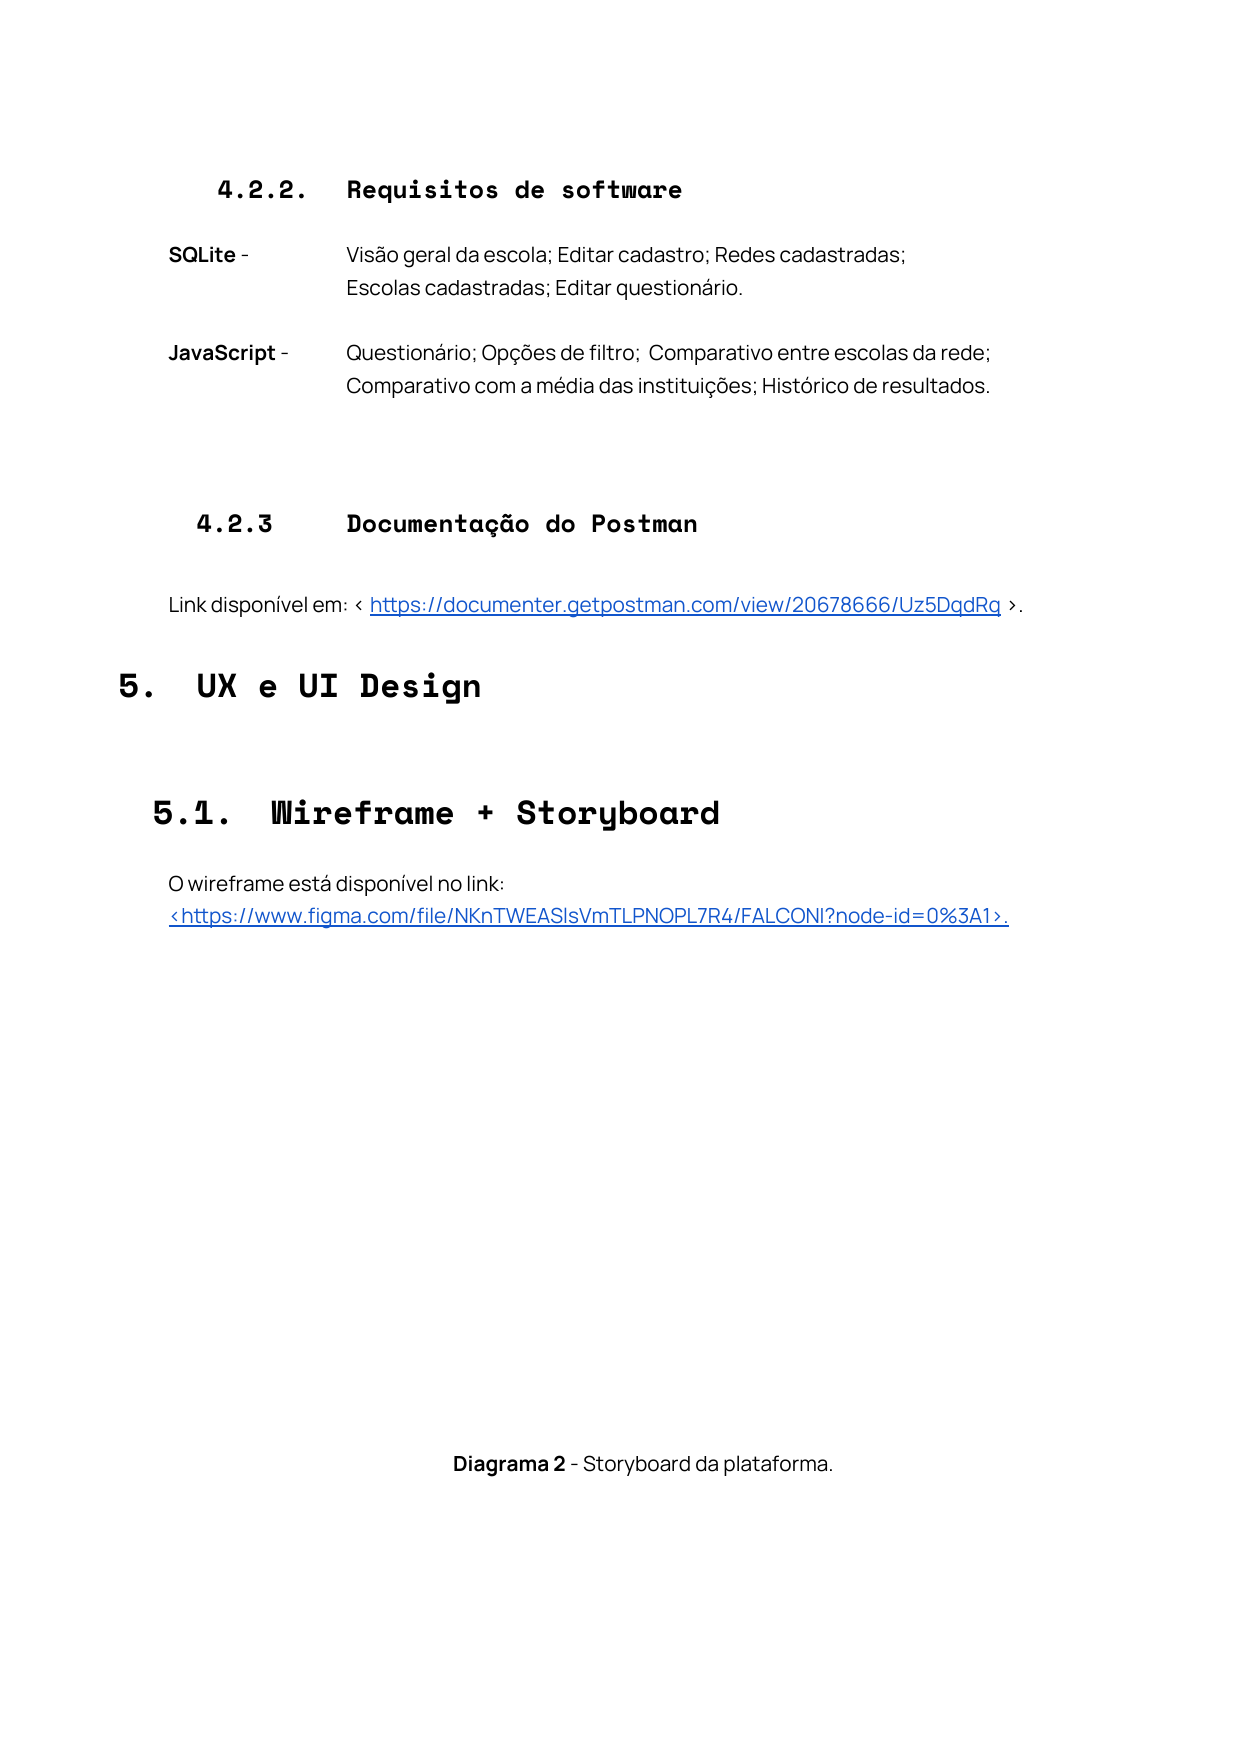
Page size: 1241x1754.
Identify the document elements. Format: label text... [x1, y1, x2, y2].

text Link disponível em: < https://documenter.getpostman.com/view/20678666/Uz5DqdRq >. [168, 590, 1165, 618]
subtitle Requisitos de software [309, 171, 1165, 208]
subtitle UX e UI Design [159, 660, 1165, 709]
text Escolas cadastradas; Editar questionário. [318, 273, 1165, 302]
text 4.2.3 Documentação do Postman [168, 505, 1165, 542]
text SQLite - Visão geral da escola; Editar cadastro; Redes cadastradas; [168, 241, 1165, 269]
text JavaScript - Questionário; Opções de filtro; Comparativo entre escolas da rede; [168, 338, 1165, 367]
text Diagrama 2 - Storyboard da plataforma. [121, 1449, 1165, 1477]
text Comparativo com a média das instituições; Histórico de resultados. [168, 371, 1165, 399]
subtitle Wireframe + Storyboard [234, 787, 1165, 836]
text O wireframe está disponível no link: <https://www.figma.com/file/NKnTWEASlsVmTLPNOPL7R4/FALCONI?node-id=0%3A1>. [168, 869, 1165, 930]
